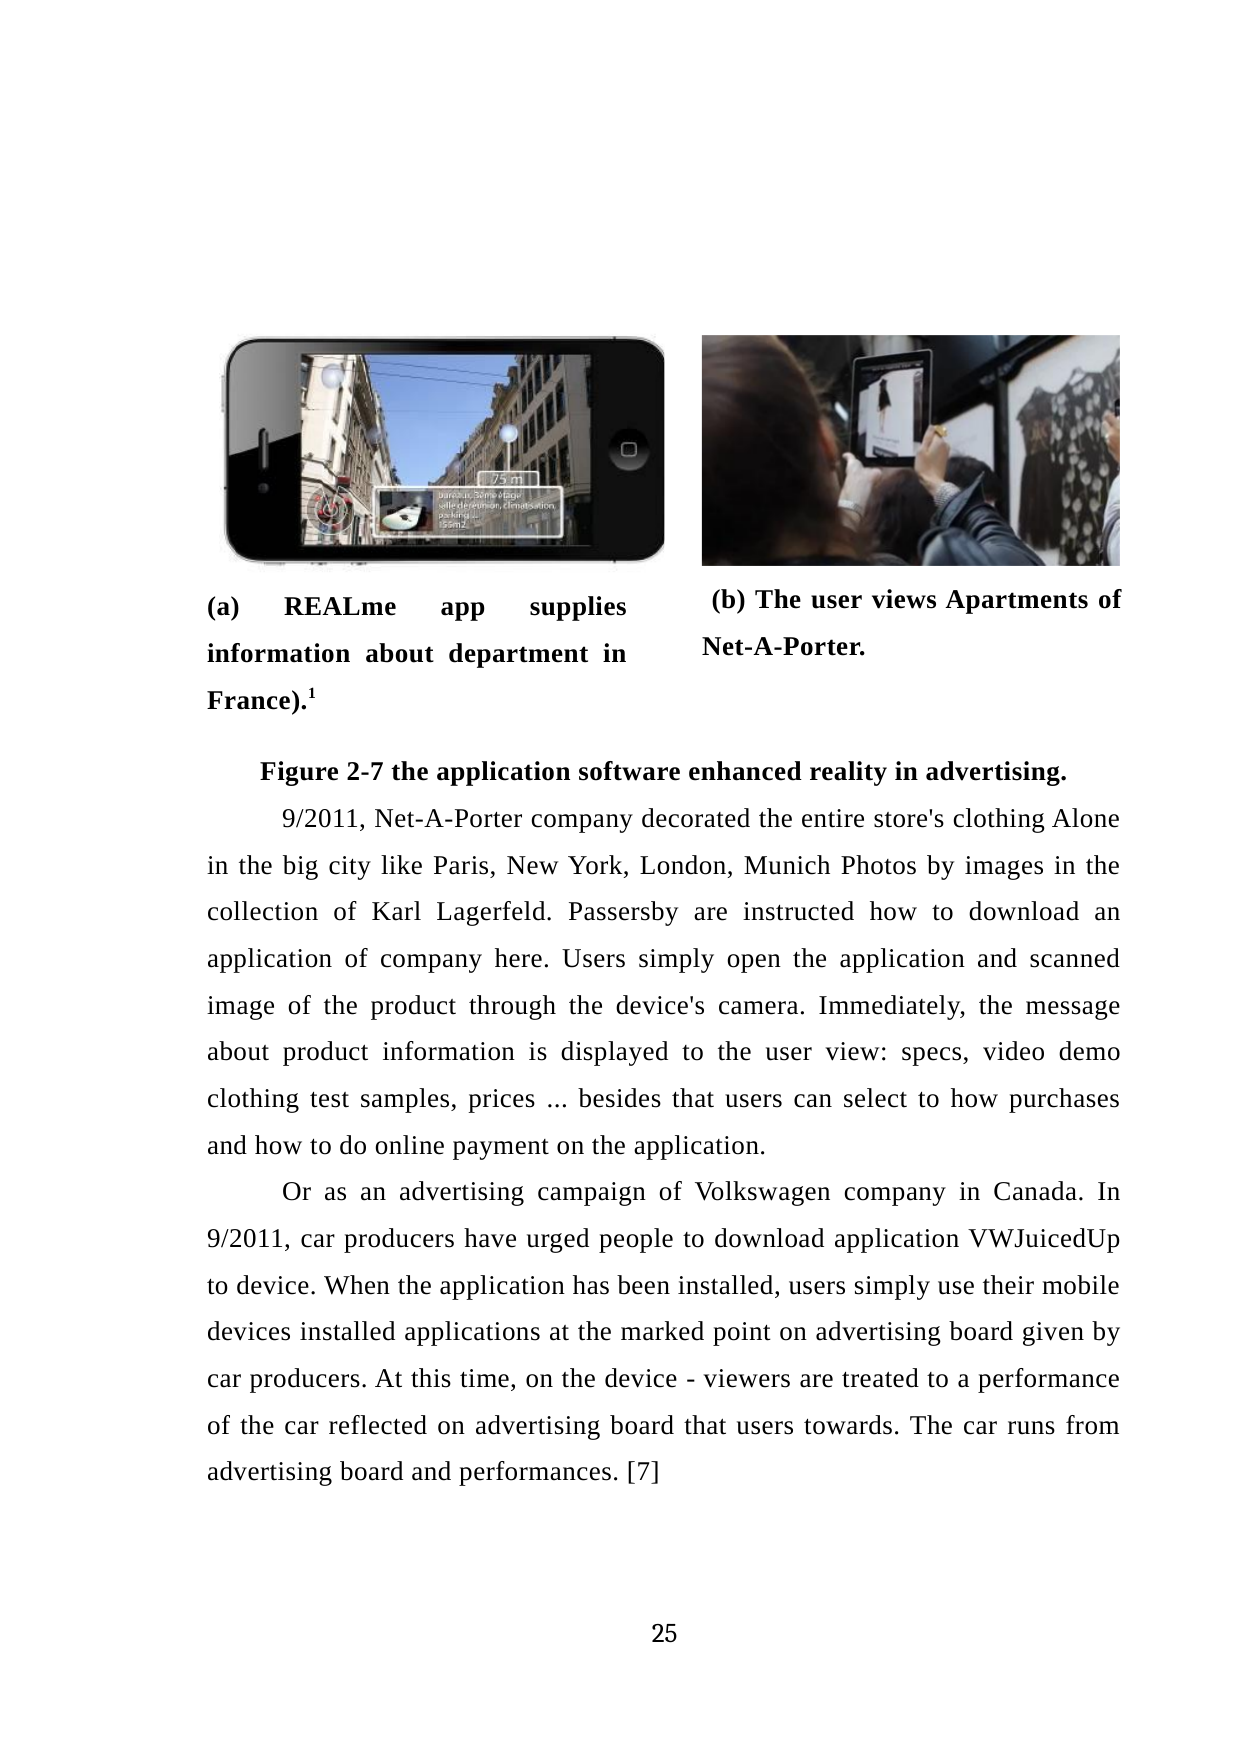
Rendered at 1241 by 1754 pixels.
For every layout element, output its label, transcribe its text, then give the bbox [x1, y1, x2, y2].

title (b) The user views Apartments of Net-A-Porter. [702, 583, 1122, 661]
picture [206, 332, 665, 575]
title Figure 2-7 the application software enhanced reality in advertising. [207, 755, 1122, 787]
title Or as an advertising campaign of Volkswagen company in Canada. In 9/2011, car producers have urged people to download application VWJuicedUp to device. When the application has been installed, users simply use their mobile devices installed applications at the marked point on advertising board given by car producers. At this time, on the device - viewers are treated to a performance of the car reflected on advertising board that users towards. The car runs from advertising board and performances. [7] [207, 1175, 1122, 1487]
title 9/2011, Net-A-Porter company decorated the entire store's clothing Alone in the big city like Paris, New York, London, Munich Photos by images in the collection of Karl Lagerfeld. Passersby are instructed how to download an application of company here. Users simply open the application and scanned image of the product through the device's camera. Immediately, the message about product information is displayed to the user view: specs, video demo clothing test samples, prices ... besides that users can select to how purchases and how to do online payment on the application. [207, 802, 1122, 1160]
title (a) REALme app supplies information about department in France).1 [207, 575, 627, 715]
picture [701, 332, 1122, 567]
